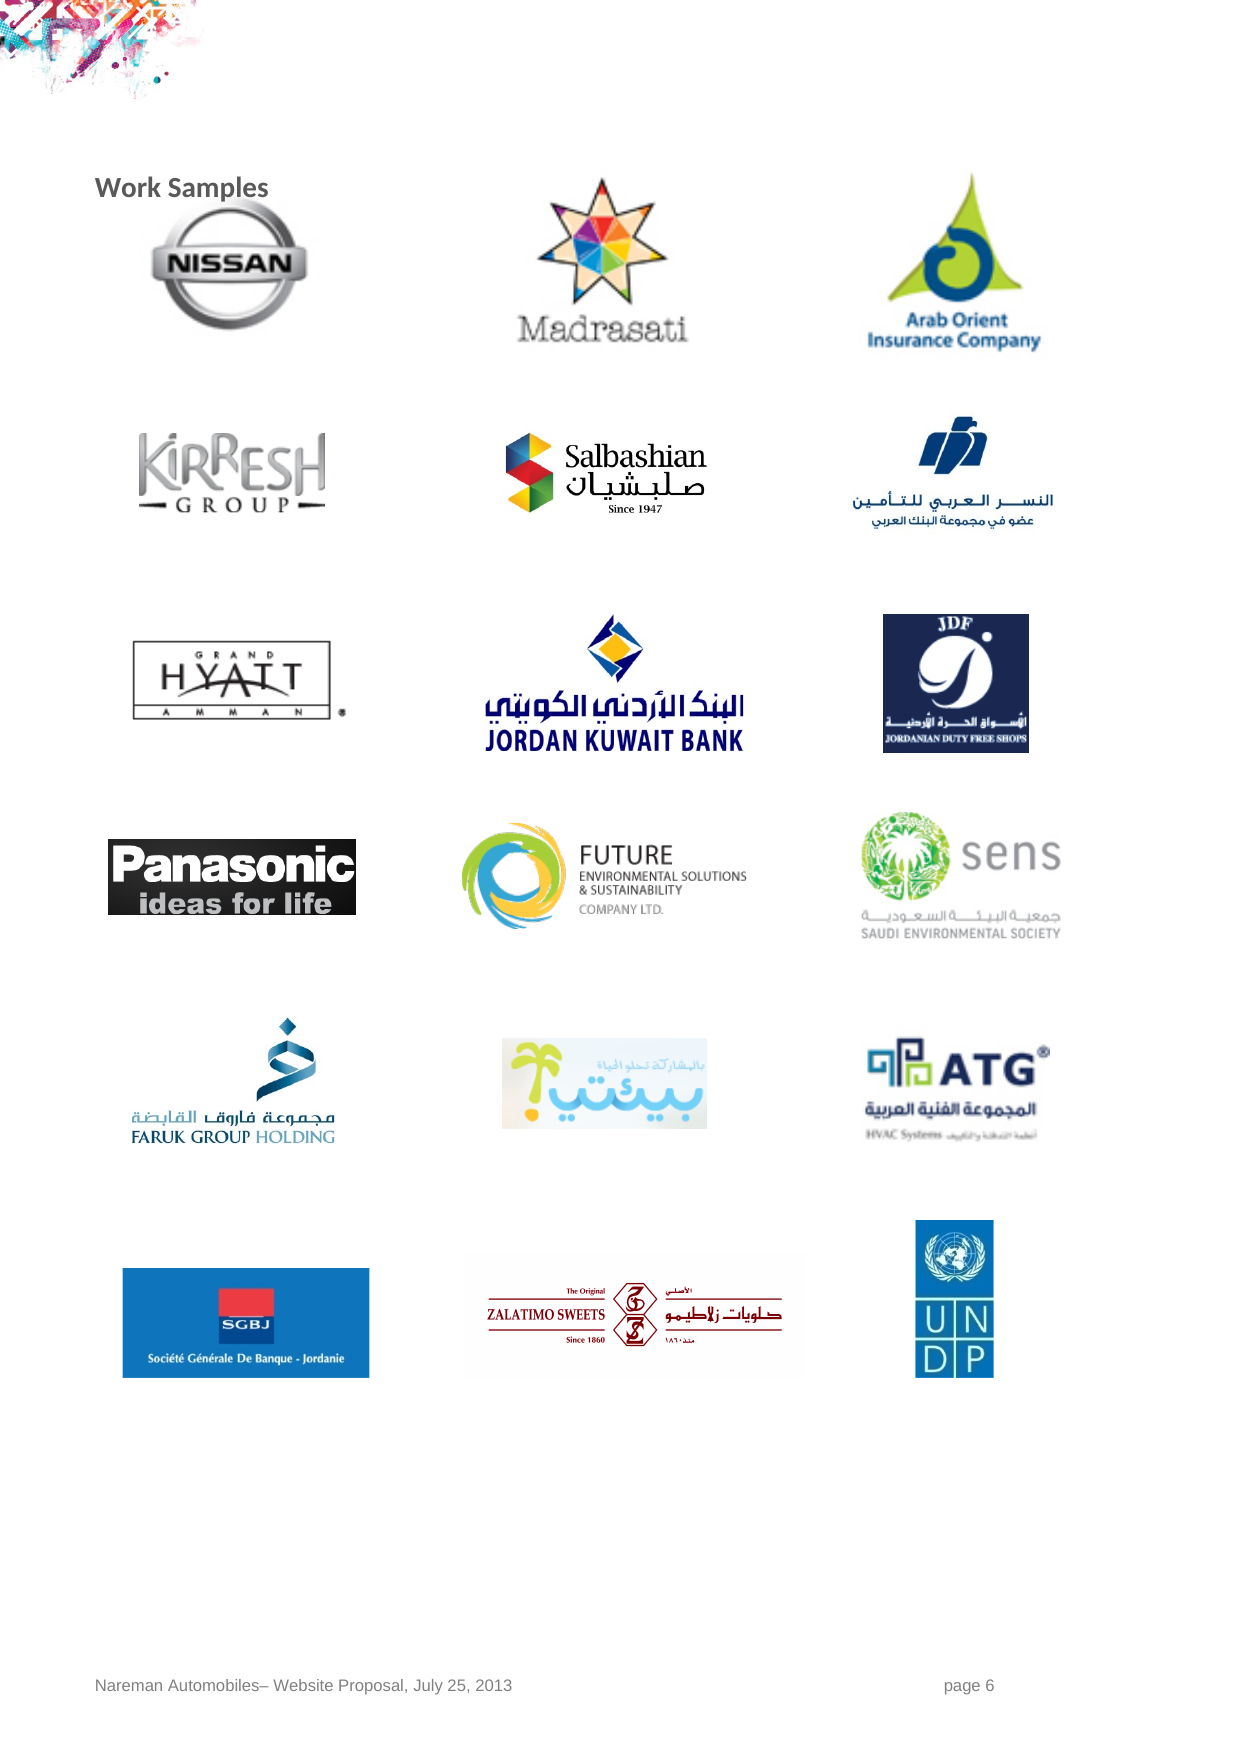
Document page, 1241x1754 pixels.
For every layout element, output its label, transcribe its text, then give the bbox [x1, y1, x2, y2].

picture [883, 614, 1029, 753]
picture [139, 433, 325, 517]
picture [122, 1268, 370, 1378]
picture [108, 839, 356, 915]
picture [462, 823, 747, 929]
picture [862, 993, 1050, 1182]
picture [915, 1220, 994, 1378]
picture [846, 807, 1066, 953]
text Work Samples [94, 169, 1146, 204]
picture [502, 1038, 707, 1129]
picture [485, 411, 724, 537]
picture [824, 396, 1088, 560]
picture [128, 1005, 337, 1164]
picture [858, 204, 1054, 363]
picture [139, 204, 325, 357]
picture [485, 589, 744, 770]
picture [0, 0, 227, 123]
picture [462, 1253, 807, 1378]
picture [511, 204, 698, 355]
picture [94, 614, 370, 747]
